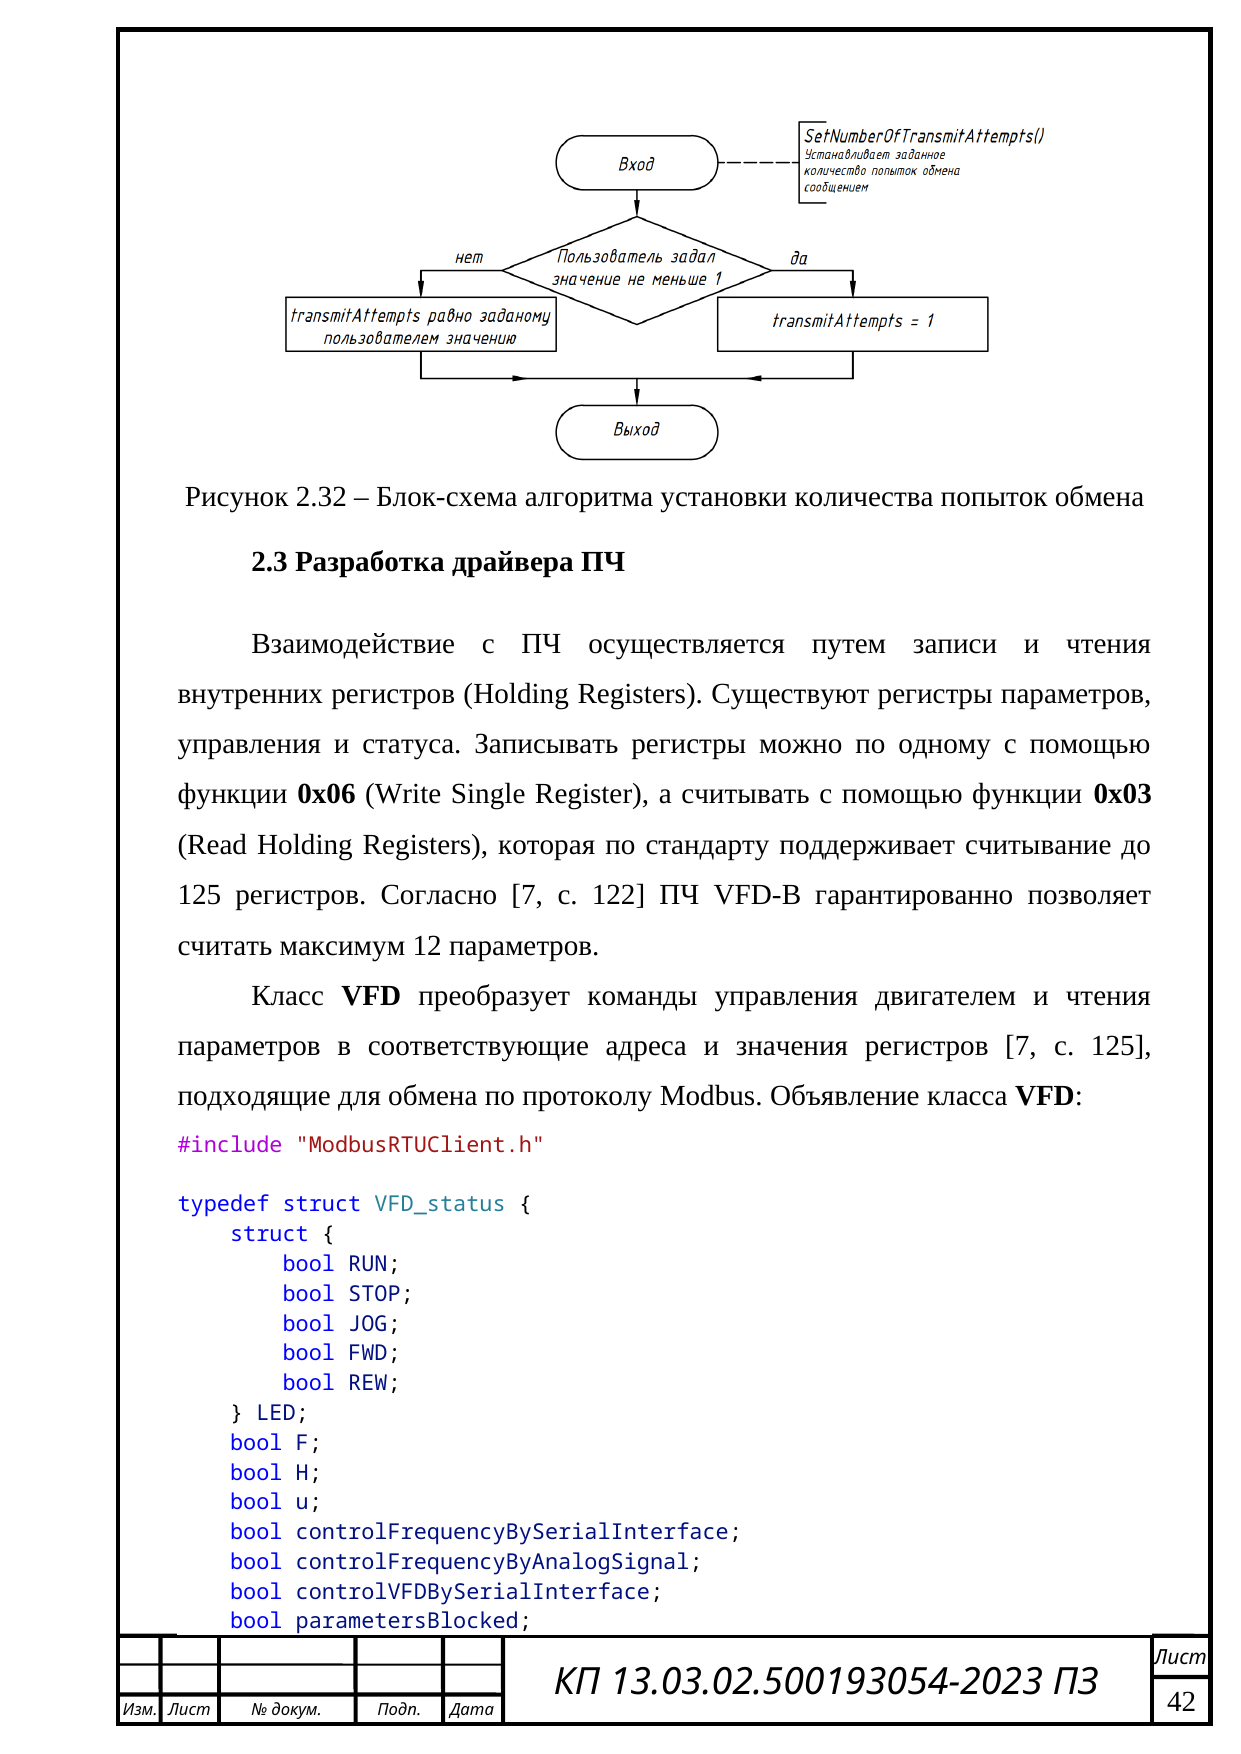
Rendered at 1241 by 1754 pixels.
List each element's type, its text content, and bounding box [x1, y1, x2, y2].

text bool STOP; [177, 1278, 1152, 1308]
text bool controlFrequencyByAnalogSignal; [177, 1546, 1152, 1576]
text } LED; [177, 1397, 1152, 1427]
text bool FWD; [177, 1337, 1152, 1367]
text #include "ModbusRTUClient.h" [177, 1129, 1152, 1159]
text bool RUN; [177, 1248, 1152, 1278]
text bool u; [177, 1486, 1152, 1516]
text Взаимодействие с ПЧ осуществляется путем записи и чтения внутренних регистров (Holding Registers). Существуют регистры параметров, управления и статуса. Записывать регистры можно по одному с помощью функции 0x06 (Write Single Register), а считывать с помощью функции 0x03 (Read Holding Registers), которая по стандарту поддерживает считывание до 125 регистров. Согласно [7, c. 122] ПЧ VFD-В гарантированно позволяет считать максимум 12 параметров. [177, 626, 1152, 961]
text bool REW; [177, 1367, 1152, 1397]
text typedef struct VFD_status { [177, 1188, 1152, 1218]
text bool F; [177, 1427, 1152, 1457]
text struct { [177, 1218, 1152, 1248]
text bool JOG; [177, 1308, 1152, 1337]
text bool controlFrequencyBySerialInterface; [177, 1516, 1152, 1546]
text bool parametersBlocked; [177, 1606, 1152, 1635]
text bool H; [177, 1457, 1152, 1486]
text Класс VFD преобразует команды управления двигателем и чтения параметров в соответствующие адреса и значения регистров [7, c. 125], подходящие для обмена по протоколу Modbus. Объявление класса VFD: [177, 978, 1152, 1112]
picture [281, 118, 1048, 463]
text bool controlVFDBySerialInterface; [177, 1576, 1152, 1606]
subtitle Разработка драйвера ПЧ [177, 544, 1152, 578]
